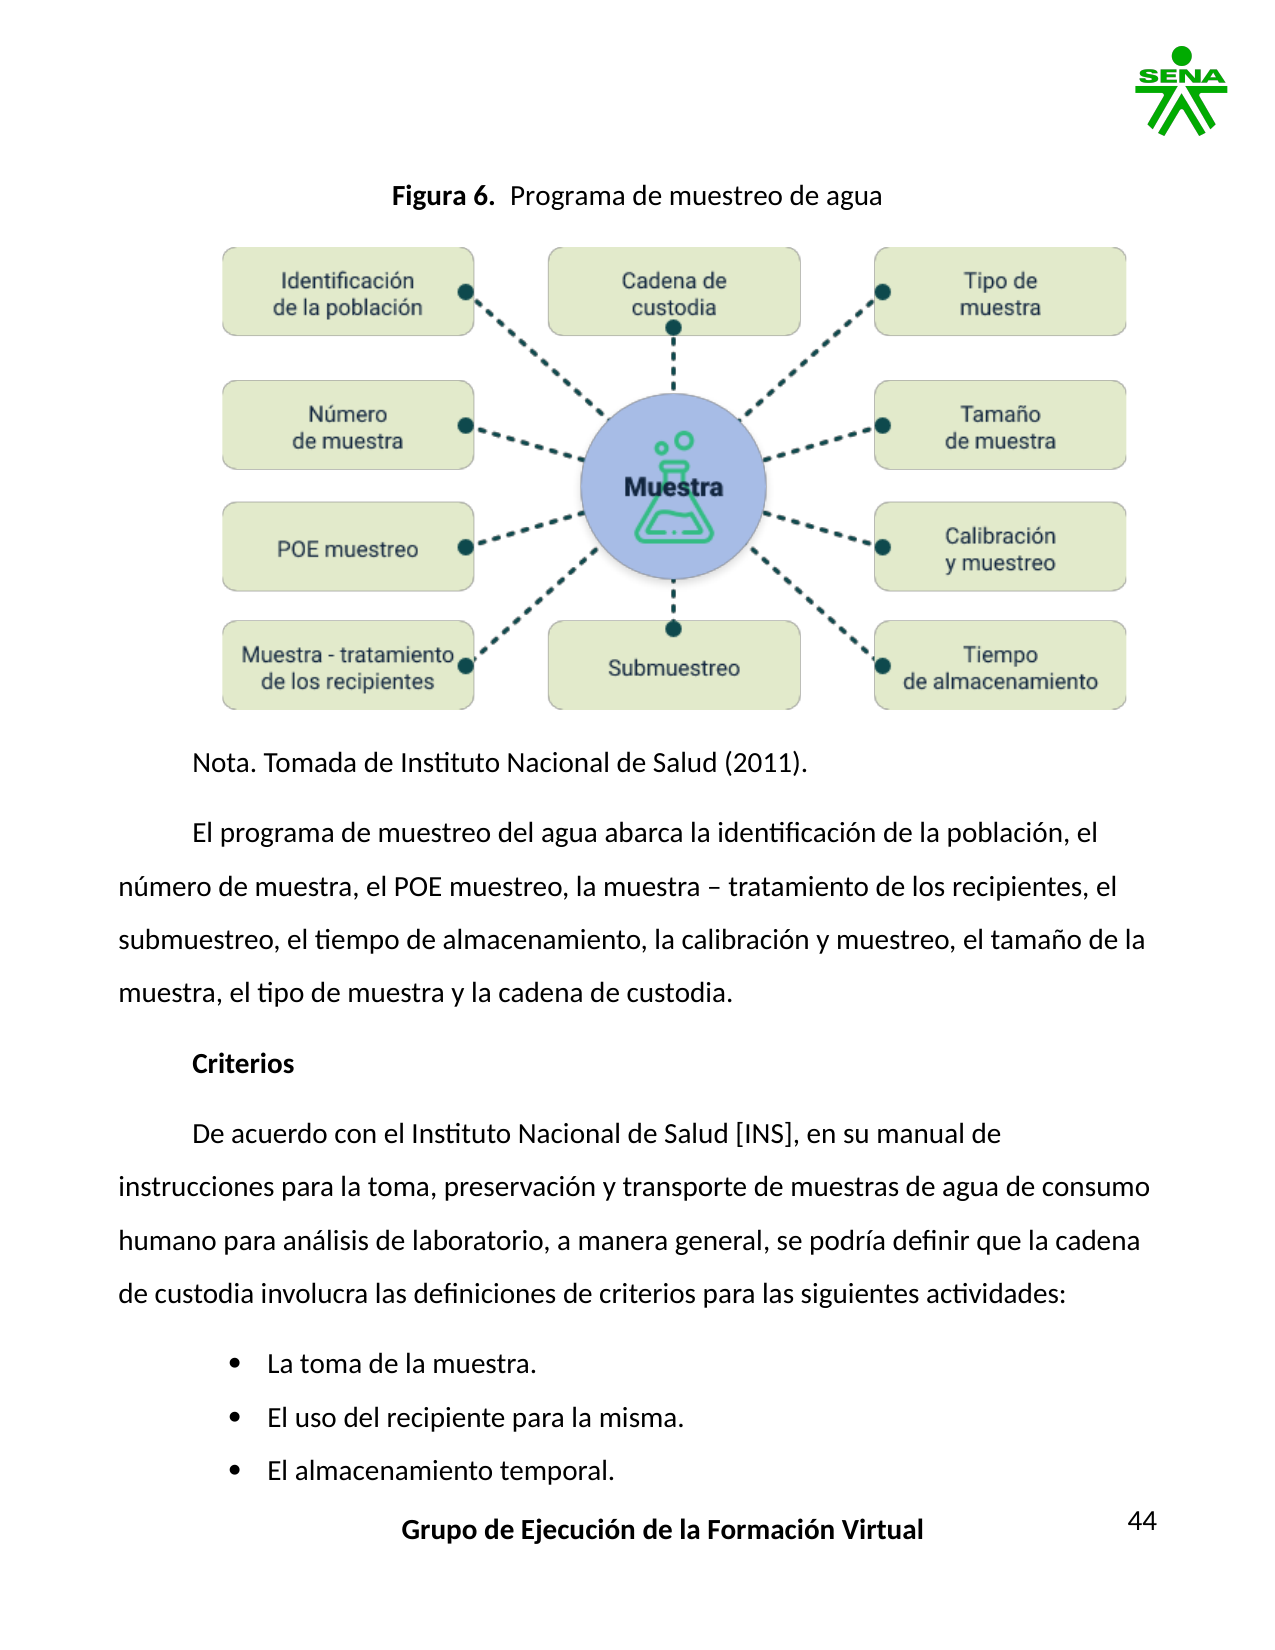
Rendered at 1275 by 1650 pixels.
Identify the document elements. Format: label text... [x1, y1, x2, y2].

text El programa de muestreo del agua abarca la identificación de la población, el número de muestra, el POE muestreo, la muestra – tratamiento de los recipientes, el submuestreo, el tiempo de almacenamiento, la calibración y muestreo, el tamaño de la muestra, el tipo de muestra y la cadena de custodia. [118, 814, 1157, 1010]
text Programa de muestreo de agua [118, 177, 1157, 213]
list El uso del recipiente para la misma. [229, 1399, 1157, 1434]
list La toma de la muestra. [229, 1345, 1157, 1381]
text De acuerdo con el Instituto Nacional de Salud [INS], en su manual de instrucciones para la toma, preservación y transporte de muestras de agua de consumo humano para análisis de laboratorio, a manera general, se podría definir que la cadena de custodia involucra las definiciones de criterios para las siguientes actividades: [118, 1115, 1157, 1311]
text Criterios [118, 1045, 1157, 1080]
list El almacenamiento temporal. [229, 1452, 1157, 1488]
text Nota. Tomada de Instituto Nacional de Salud (2011). [118, 744, 1157, 780]
picture [1135, 46, 1228, 136]
picture [222, 247, 1127, 710]
